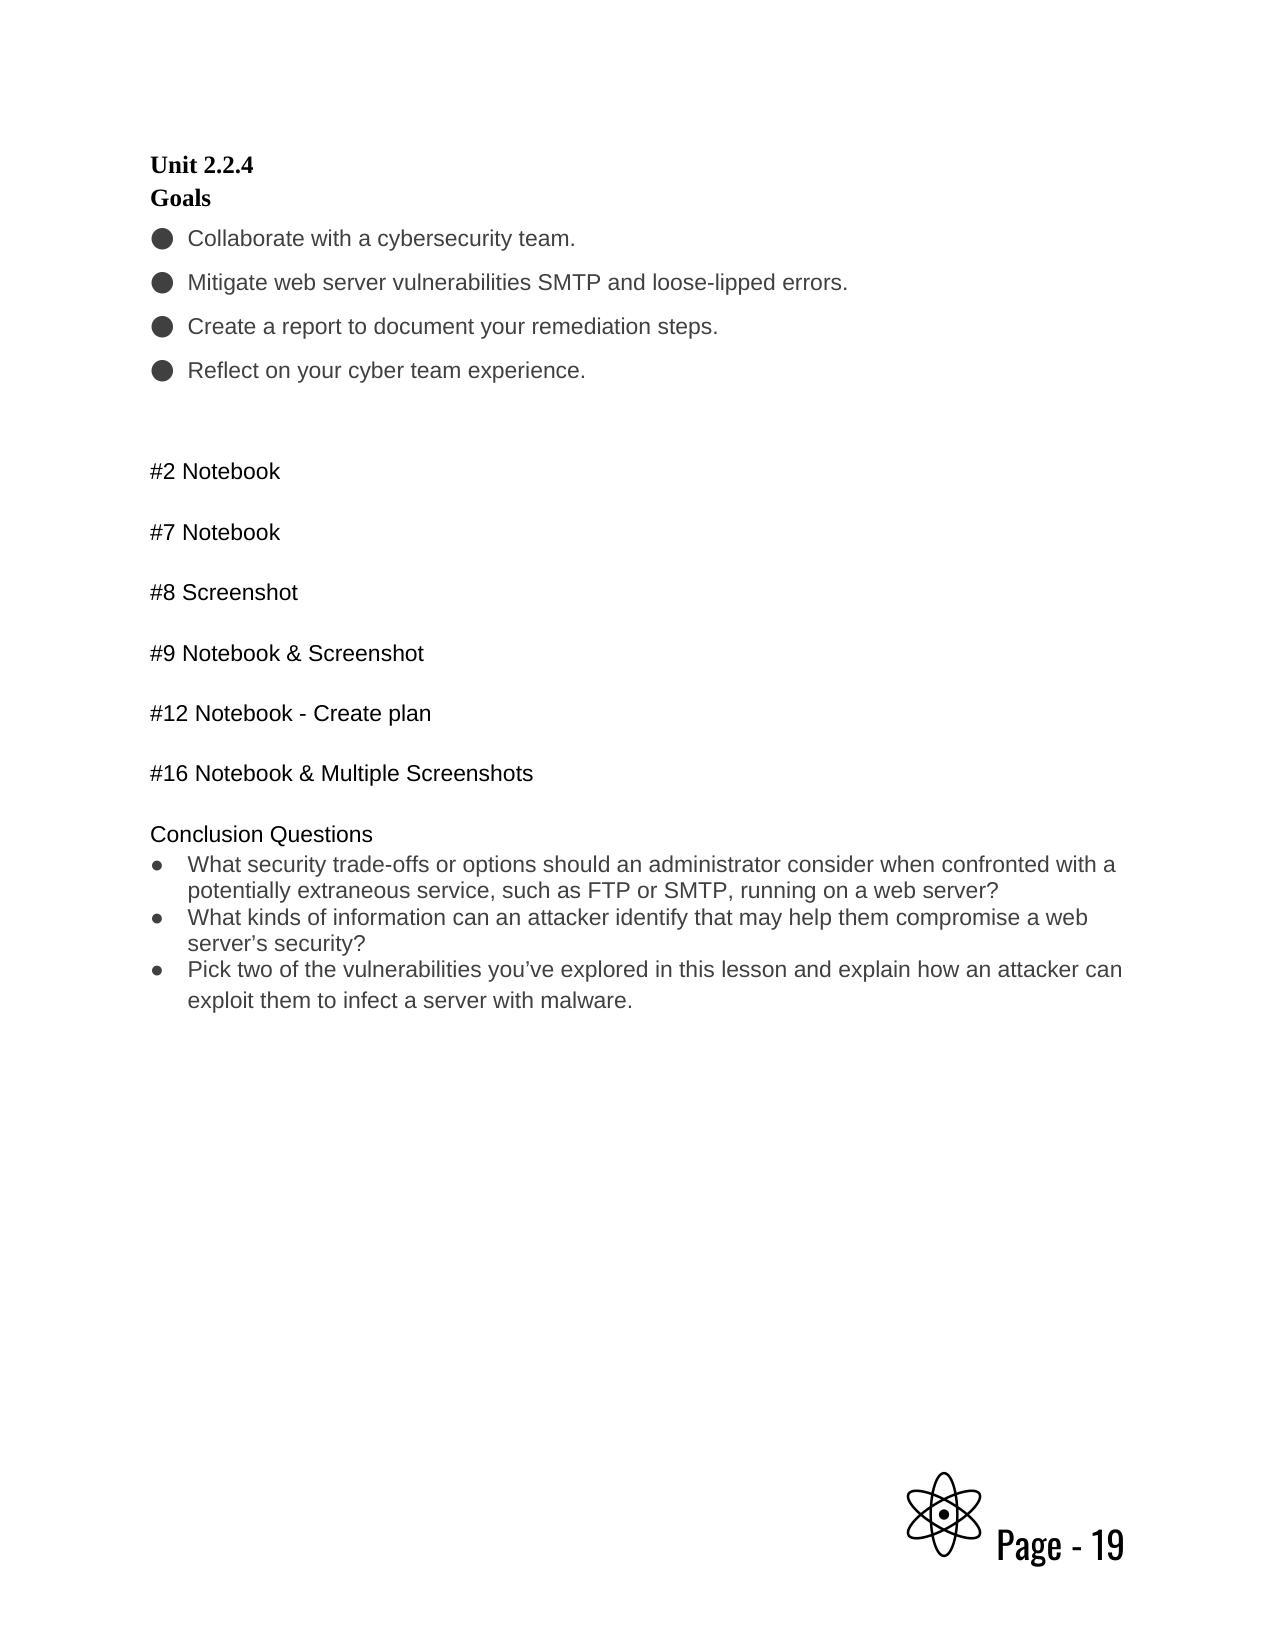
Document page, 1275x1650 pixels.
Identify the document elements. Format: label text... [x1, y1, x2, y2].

text Unit 2.2.4 [150, 150, 1125, 179]
text #7 Notebook [150, 519, 1125, 545]
text Conclusion Questions [150, 821, 1125, 847]
text Goals [150, 183, 1125, 212]
list Pick two of the vulnerabilities you’ve explored in this lesson and explain how an attacker can exploit them to infect a server with malware. [150, 956, 1125, 1013]
text #12 Notebook - Create plan [150, 700, 1125, 726]
list What security trade-offs or options should an administrator consider when confronted with a potentially extraneous service, such as FTP or SMTP, running on a web server? [150, 851, 1125, 904]
list Create a report to document your remediation steps. [150, 304, 1125, 342]
list Reflect on your cyber team experience. [150, 348, 1125, 387]
list Mitigate web server vulnerabilities SMTP and loose-lipped errors. [150, 260, 1125, 298]
list Collaborate with a cybersecurity team. [150, 216, 1125, 254]
text #8 Screenshot [150, 579, 1125, 606]
picture [898, 1468, 990, 1561]
text #16 Notebook & Multiple Screenshots [150, 760, 1125, 787]
text #2 Notebook [150, 458, 1125, 485]
list What kinds of information can an attacker identify that may help them compromise a web server’s security? [150, 904, 1125, 956]
text #9 Notebook & Screenshot [150, 639, 1125, 666]
